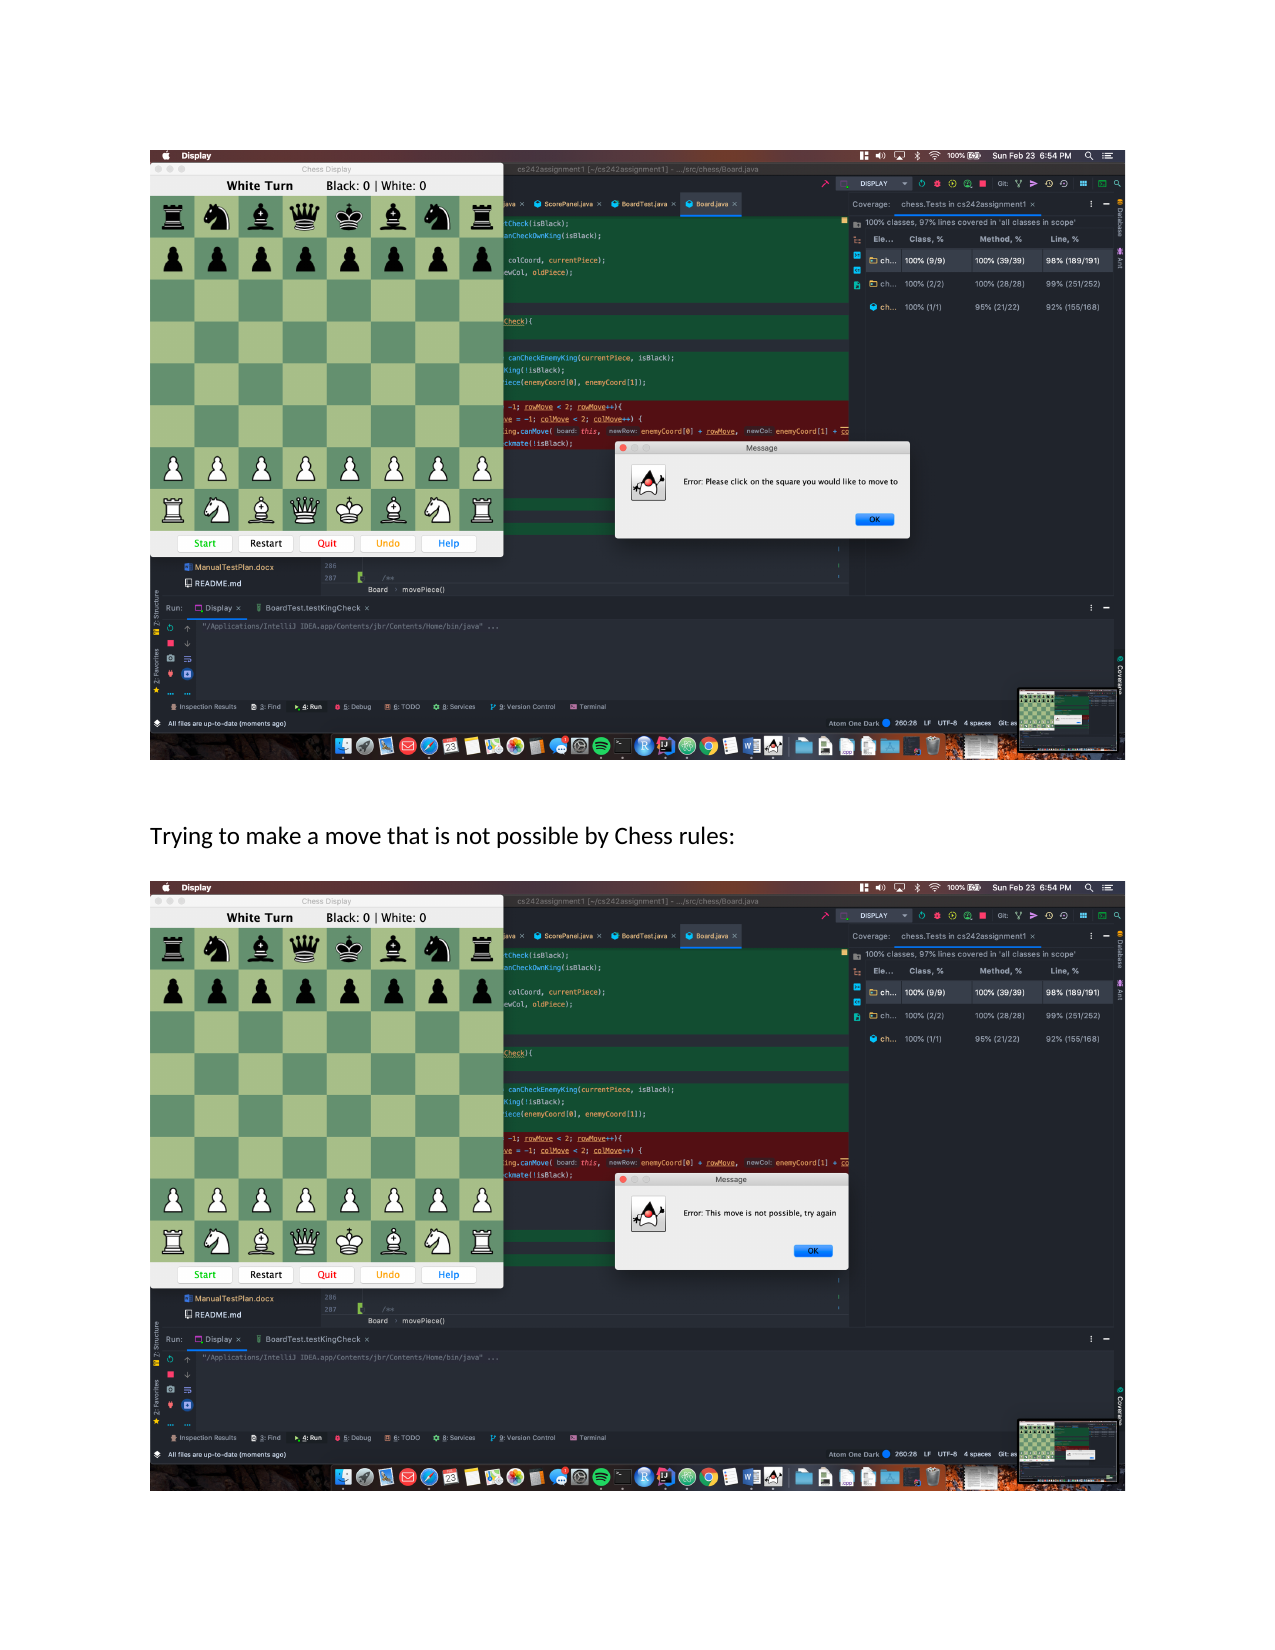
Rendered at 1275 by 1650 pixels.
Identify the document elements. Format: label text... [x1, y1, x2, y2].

picture [150, 150, 1125, 760]
text Trying to make a move that is not possible by Chess rules: [150, 820, 1125, 851]
picture [150, 881, 1125, 1491]
